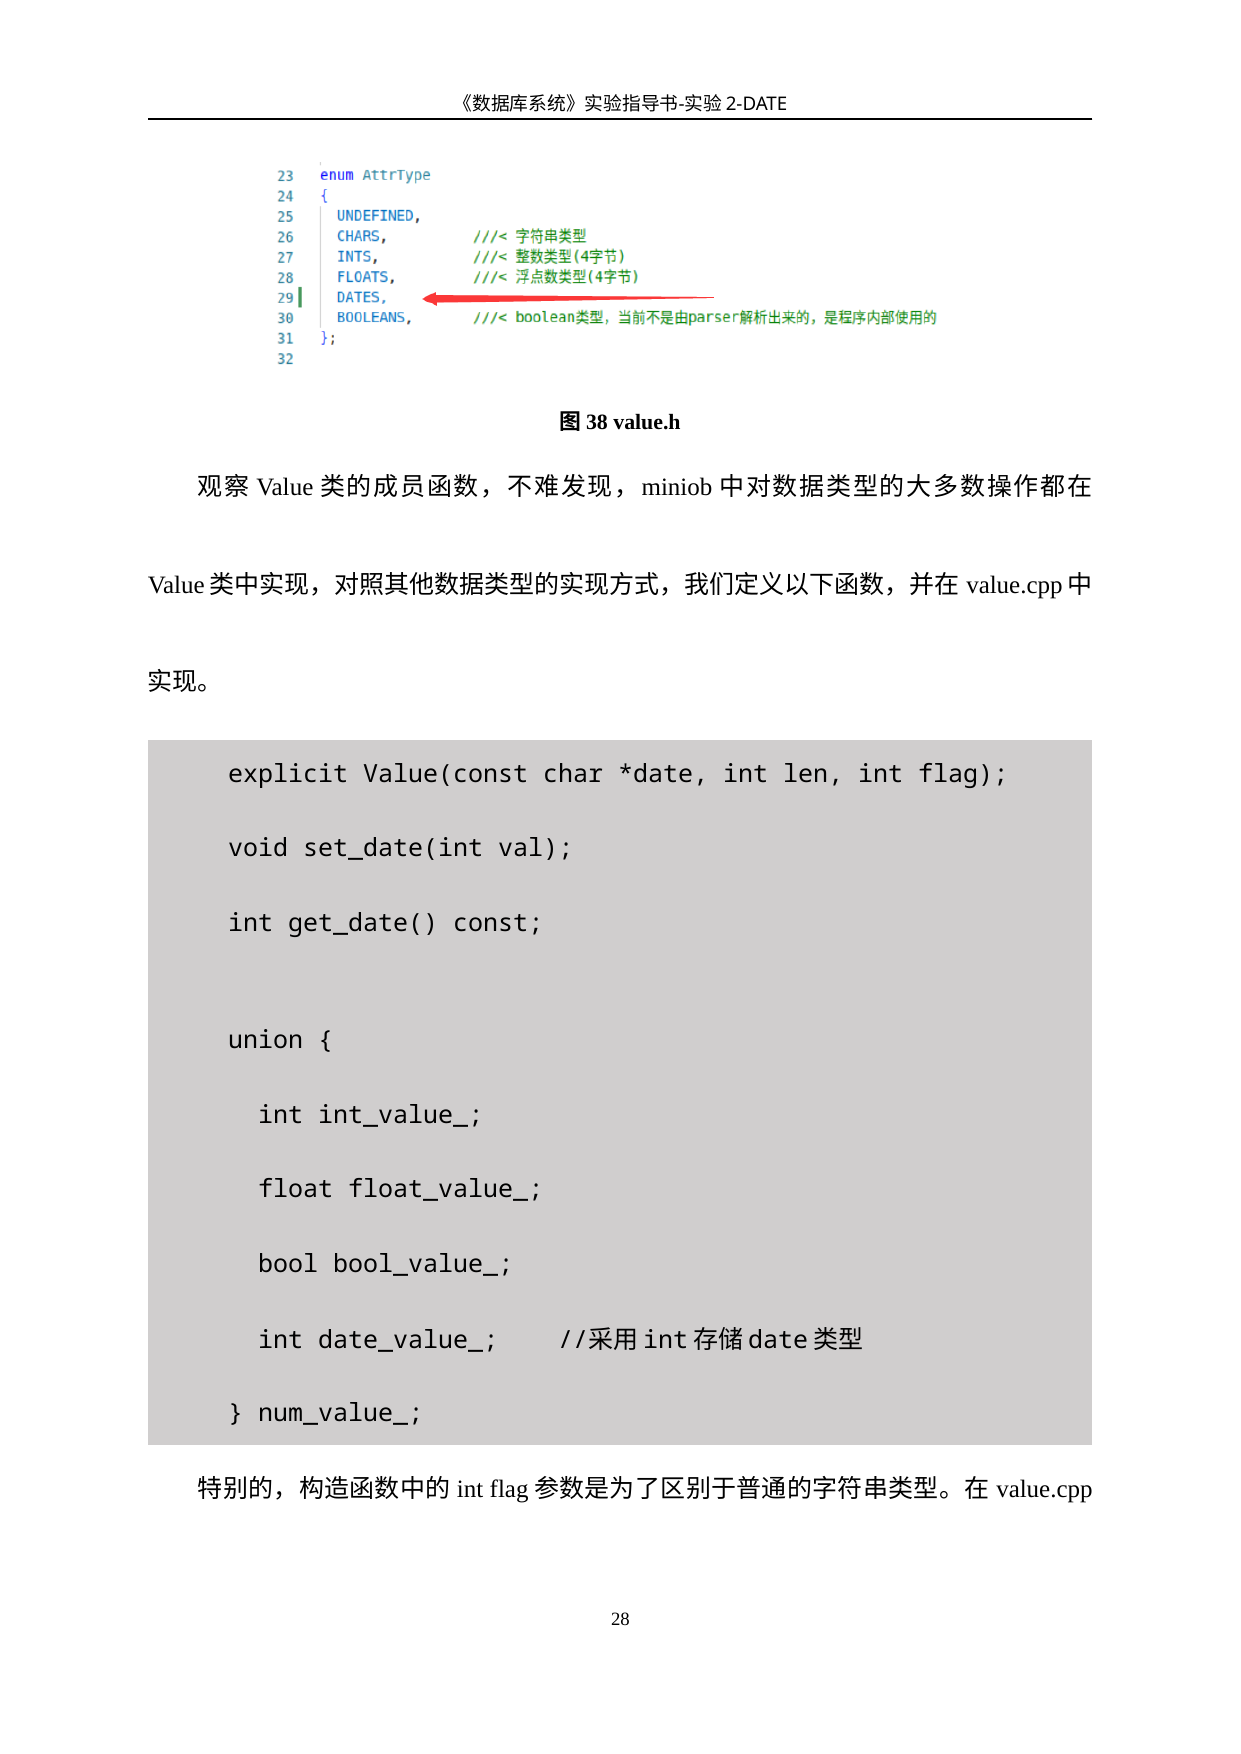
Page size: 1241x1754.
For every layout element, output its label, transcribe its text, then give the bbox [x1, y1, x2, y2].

text int date_value_; //采用int存储date类型 [148, 1305, 1092, 1370]
text int get_date() const; [148, 889, 1092, 954]
picture [261, 162, 979, 369]
text } num_value_; [148, 1380, 1092, 1445]
text 图38 value.h [148, 404, 1092, 436]
text 观察Value类的成员函数，不难发现，miniob中对数据类型的大多数操作都在Value类中实现，对照其他数据类型的实现方式，我们定义以下函数，并在value.cpp中实现。 [148, 452, 1092, 712]
text float float_value_; [148, 1156, 1092, 1221]
text union { [148, 1006, 1092, 1071]
text bool bool_value_; [148, 1230, 1092, 1295]
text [148, 1454, 1092, 1519]
text int int_value_; [148, 1081, 1092, 1146]
text void set_date(int val); [148, 815, 1092, 880]
text explicit Value(const char *date, int len, int flag); [148, 740, 1092, 805]
